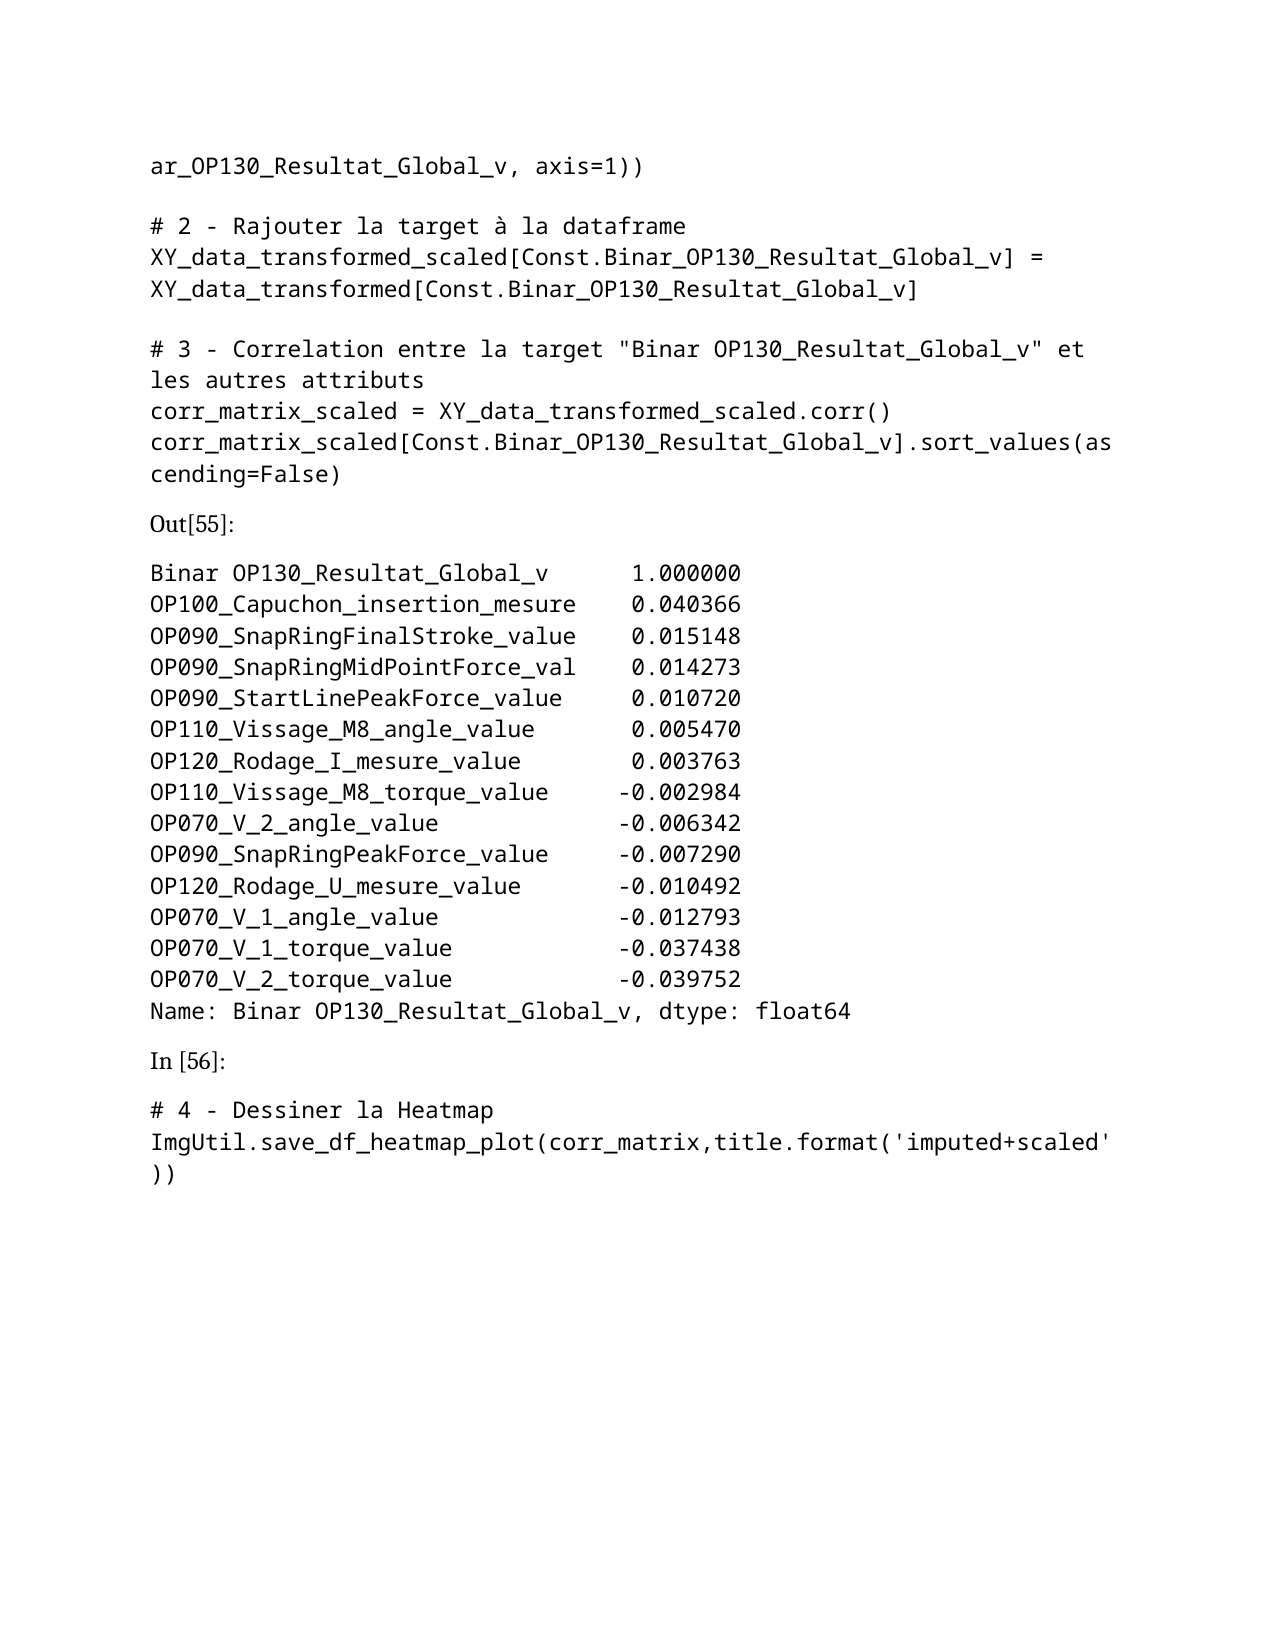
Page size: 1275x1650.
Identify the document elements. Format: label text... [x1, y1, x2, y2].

text Out[55]: [150, 509, 1125, 538]
text Binar OP130_Resultat_Global_v 1.000000 OP100_Capuchon_insertion_mesure 0.040366 OP090_SnapRingFinalStroke_value 0.015148 OP090_SnapRingMidPointForce_val 0.014273 OP090_StartLinePeakForce_value 0.010720 OP110_Vissage_M8_angle_value 0.005470 OP120_Rodage_I_mesure_value 0.003763 OP110_Vissage_M8_torque_value -0.002984 OP070_V_2_angle_value -0.006342 OP090_SnapRingPeakForce_value -0.007290 OP120_Rodage_U_mesure_value -0.010492 OP070_V_1_angle_value -0.012793 OP070_V_1_torque_value -0.037438 OP070_V_2_torque_value -0.039752 Name: Binar OP130_Resultat_Global_v, dtype: float64 [150, 557, 1125, 1026]
text # 4 - Dessiner la Heatmap ImgUtil.save_df_heatmap_plot(corr_matrix,title.format('imputed+scaled')) [150, 1094, 1125, 1188]
text In [56]: [150, 1047, 1125, 1075]
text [150, 150, 1125, 489]
